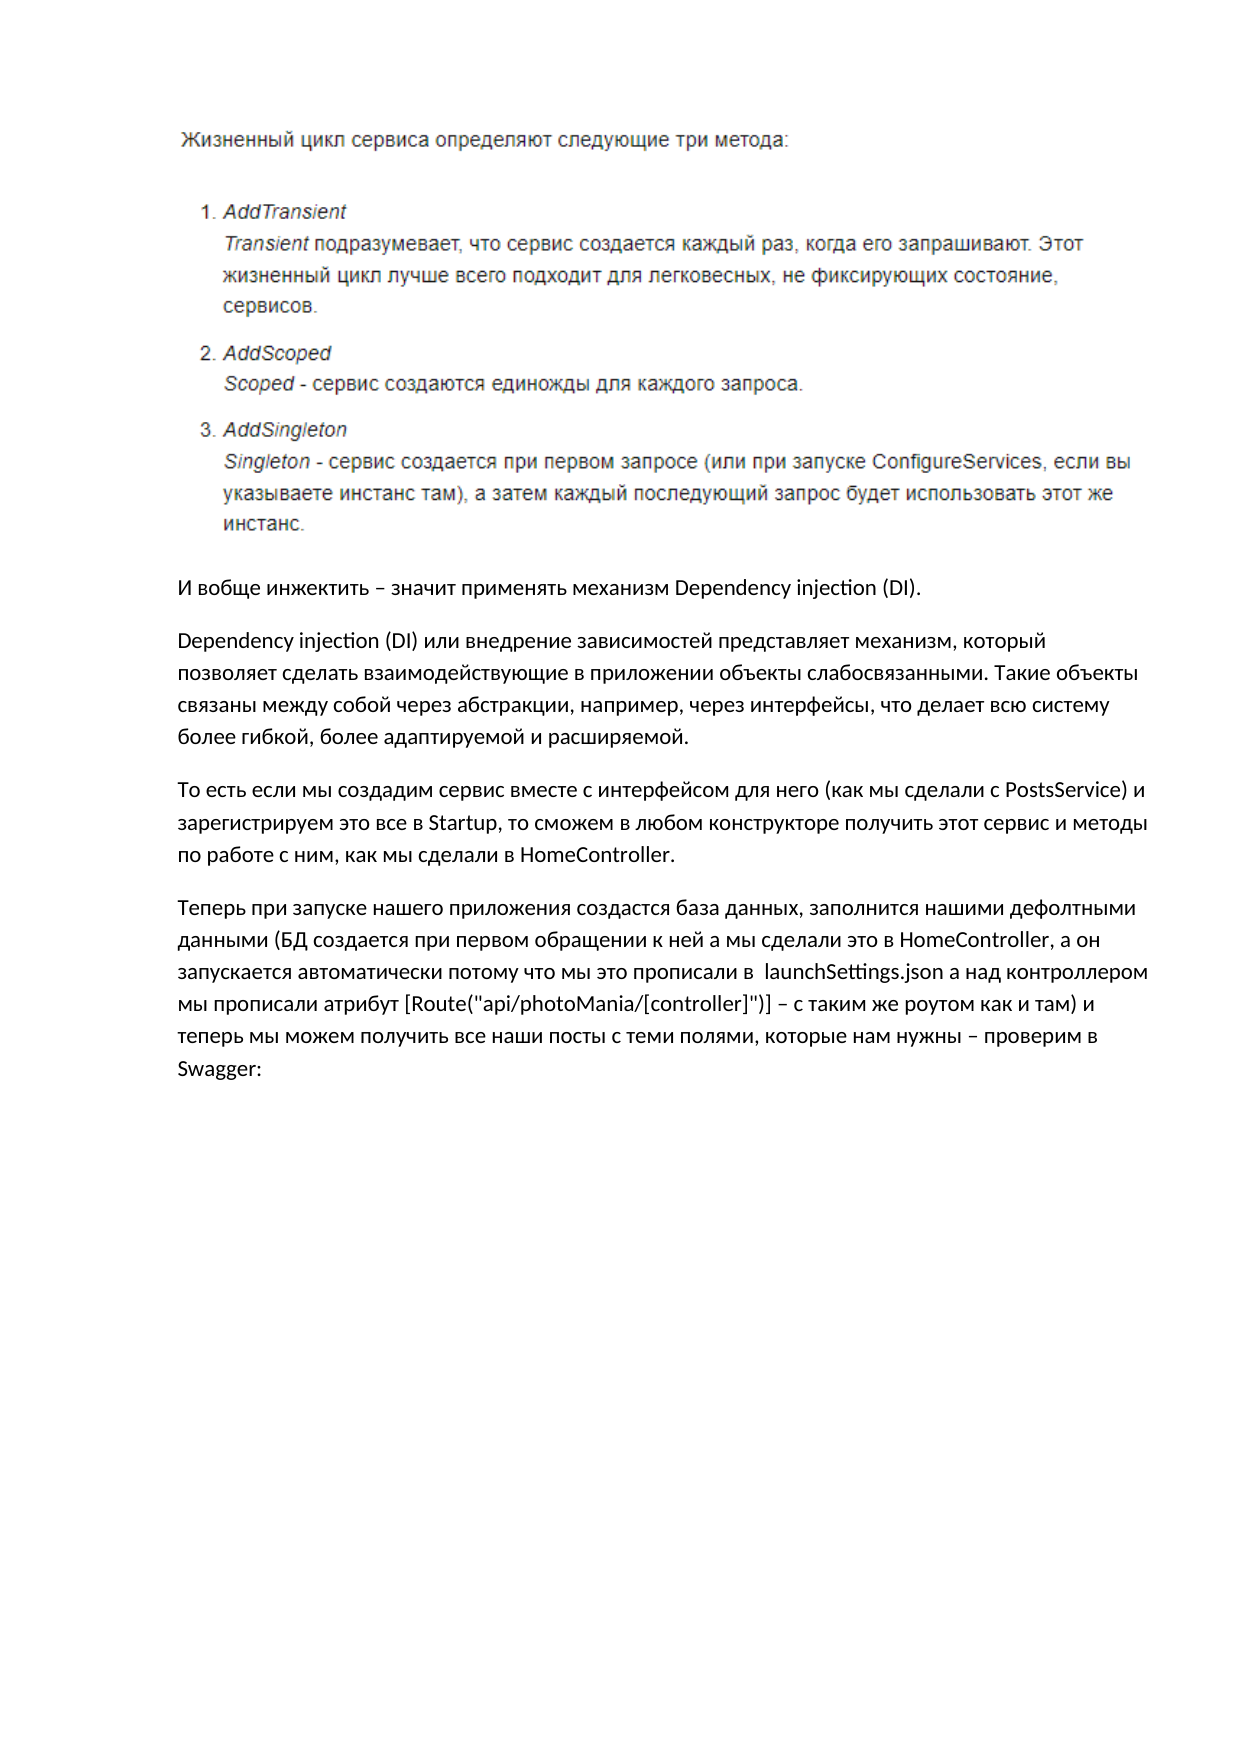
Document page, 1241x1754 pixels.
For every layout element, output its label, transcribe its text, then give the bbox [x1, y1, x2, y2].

text Dependency injection (DI) или внедрение зависимостей представляет механизм, который позволяет сделать взаимодействующие в приложении объекты слабосвязанными. Такие объекты связаны между собой через абстракции, например, через интерфейсы, что делает всю систему более гибкой, более адаптируемой и расширяемой. [177, 626, 1152, 750]
text То есть если мы создадим сервис вместе с интерфейсом для него (как мы сделали с PostsService) и зарегистрируем это все в Startup, то сможем в любом конструкторе получить этот сервис и методы по работе с ним, как мы сделали в HomeController. [177, 775, 1152, 868]
picture [177, 118, 1153, 548]
text Теперь при запуске нашего приложения создастся база данных, заполнится нашими дефолтными данными (БД создается при первом обращении к ней а мы сделали это в HomeController, а он запускается автоматически потому что мы это прописали в launchSettings.json а над контроллером мы прописали атрибут [Route("api/photoMania/[controller]")] – с таким же роутом как и там) и теперь мы можем получить все наши посты с теми полями, которые нам нужны – проверим в Swagger: [177, 893, 1152, 1082]
text И вобще инжектить – значит применять механизм Dependency injection (DI). [177, 573, 1152, 601]
